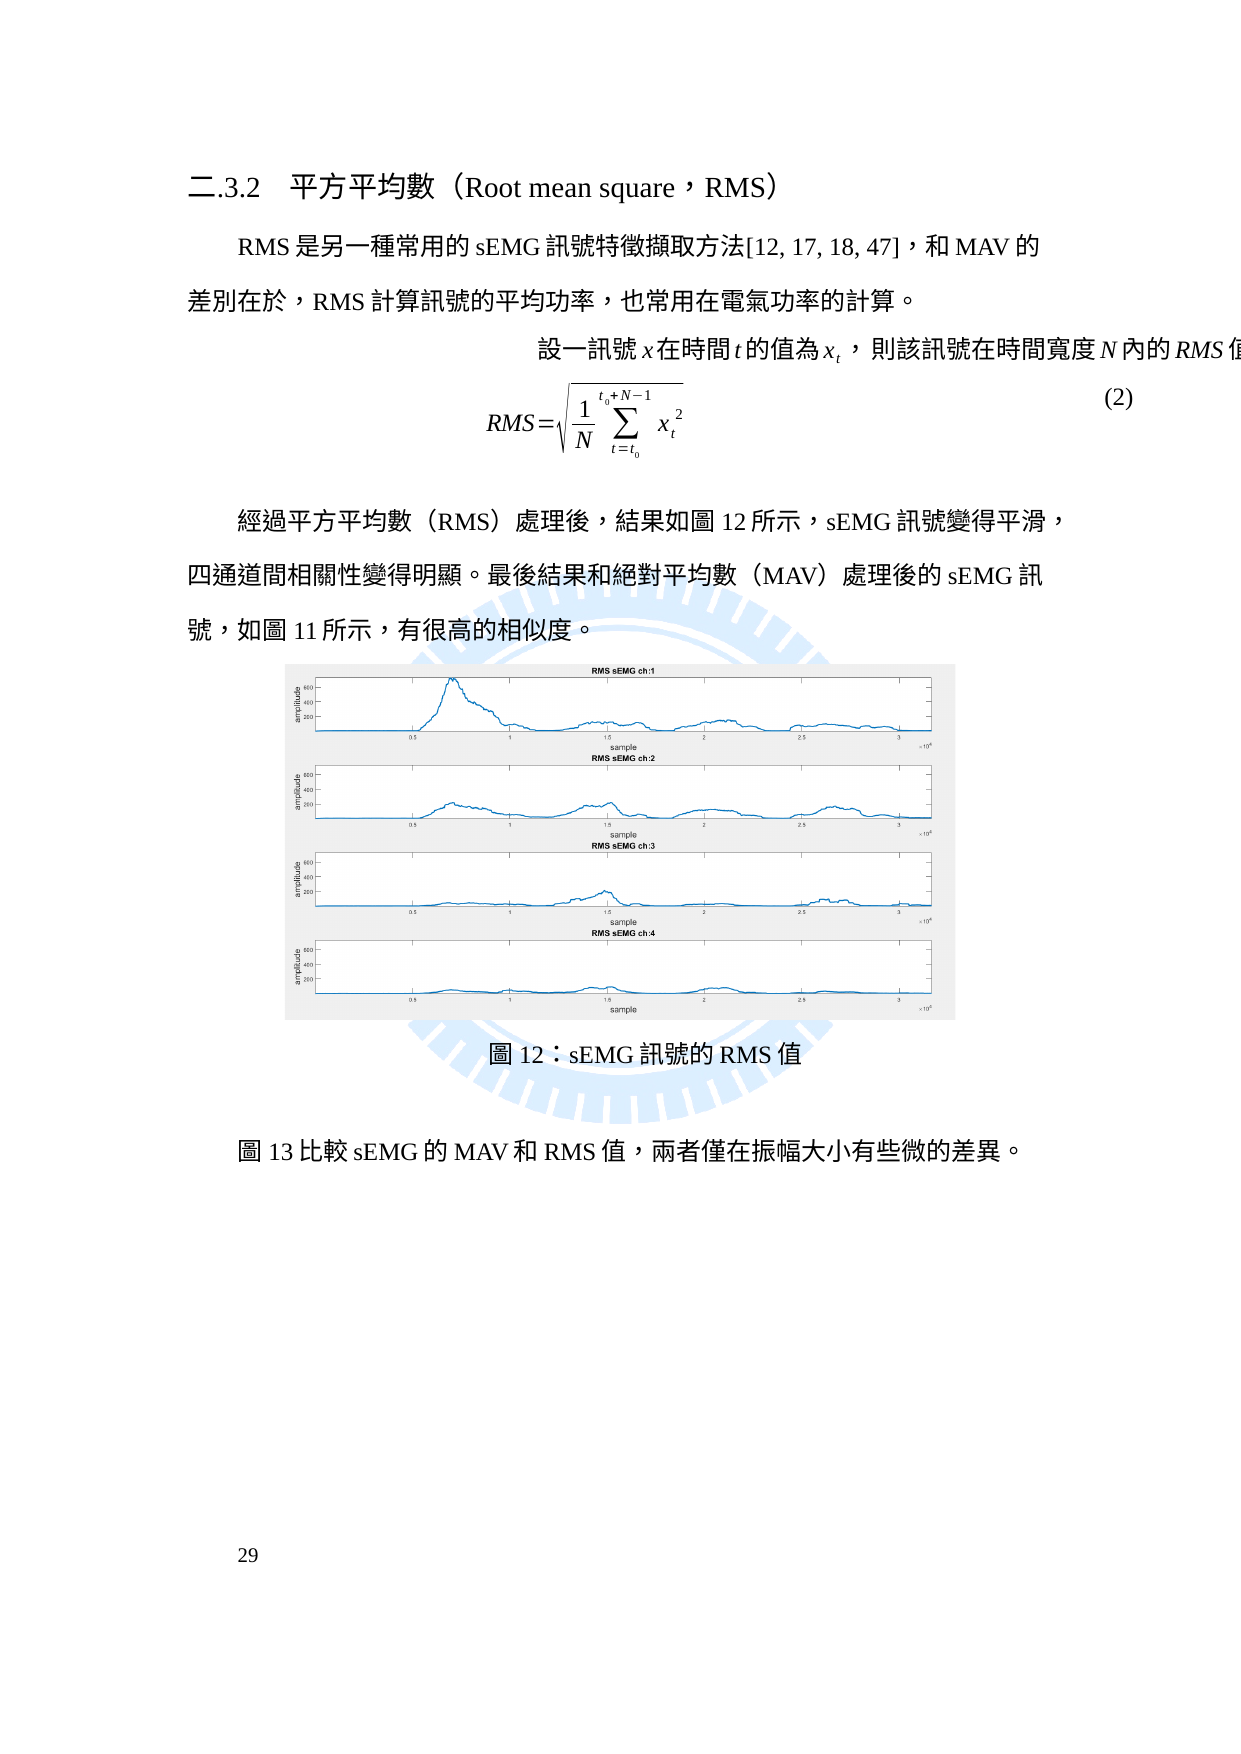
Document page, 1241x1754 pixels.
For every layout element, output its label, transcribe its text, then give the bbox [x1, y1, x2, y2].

table_header (2) [981, 382, 1144, 501]
subtitle 平方平均數（Root mean square，RMS） [187, 163, 1053, 206]
table_header [188, 382, 981, 501]
text RMS是另一種常用的sEMG訊號特徵擷取方法[12, 17, 18, 47]，和MAV的差別在於，RMS計算訊號的平均功率，也常用在電氣功率的計算。 [187, 227, 1053, 317]
text 經過平方平均數（RMS）處理後，結果如圖 12所示，sEMG訊號變得平滑，四通道間相關性變得明顯。最後結果和絕對平均數（MAV）處理後的sEMG訊號，如圖 11所示，有很高的相似度。 [187, 501, 1053, 646]
text 圖 13比較sEMG的MAV和RMS值，兩者僅在振幅大小有些微的差異。 [187, 1132, 1053, 1168]
picture [284, 664, 956, 1020]
text 圖 12：sEMG訊號的RMS值 [187, 1034, 1053, 1070]
